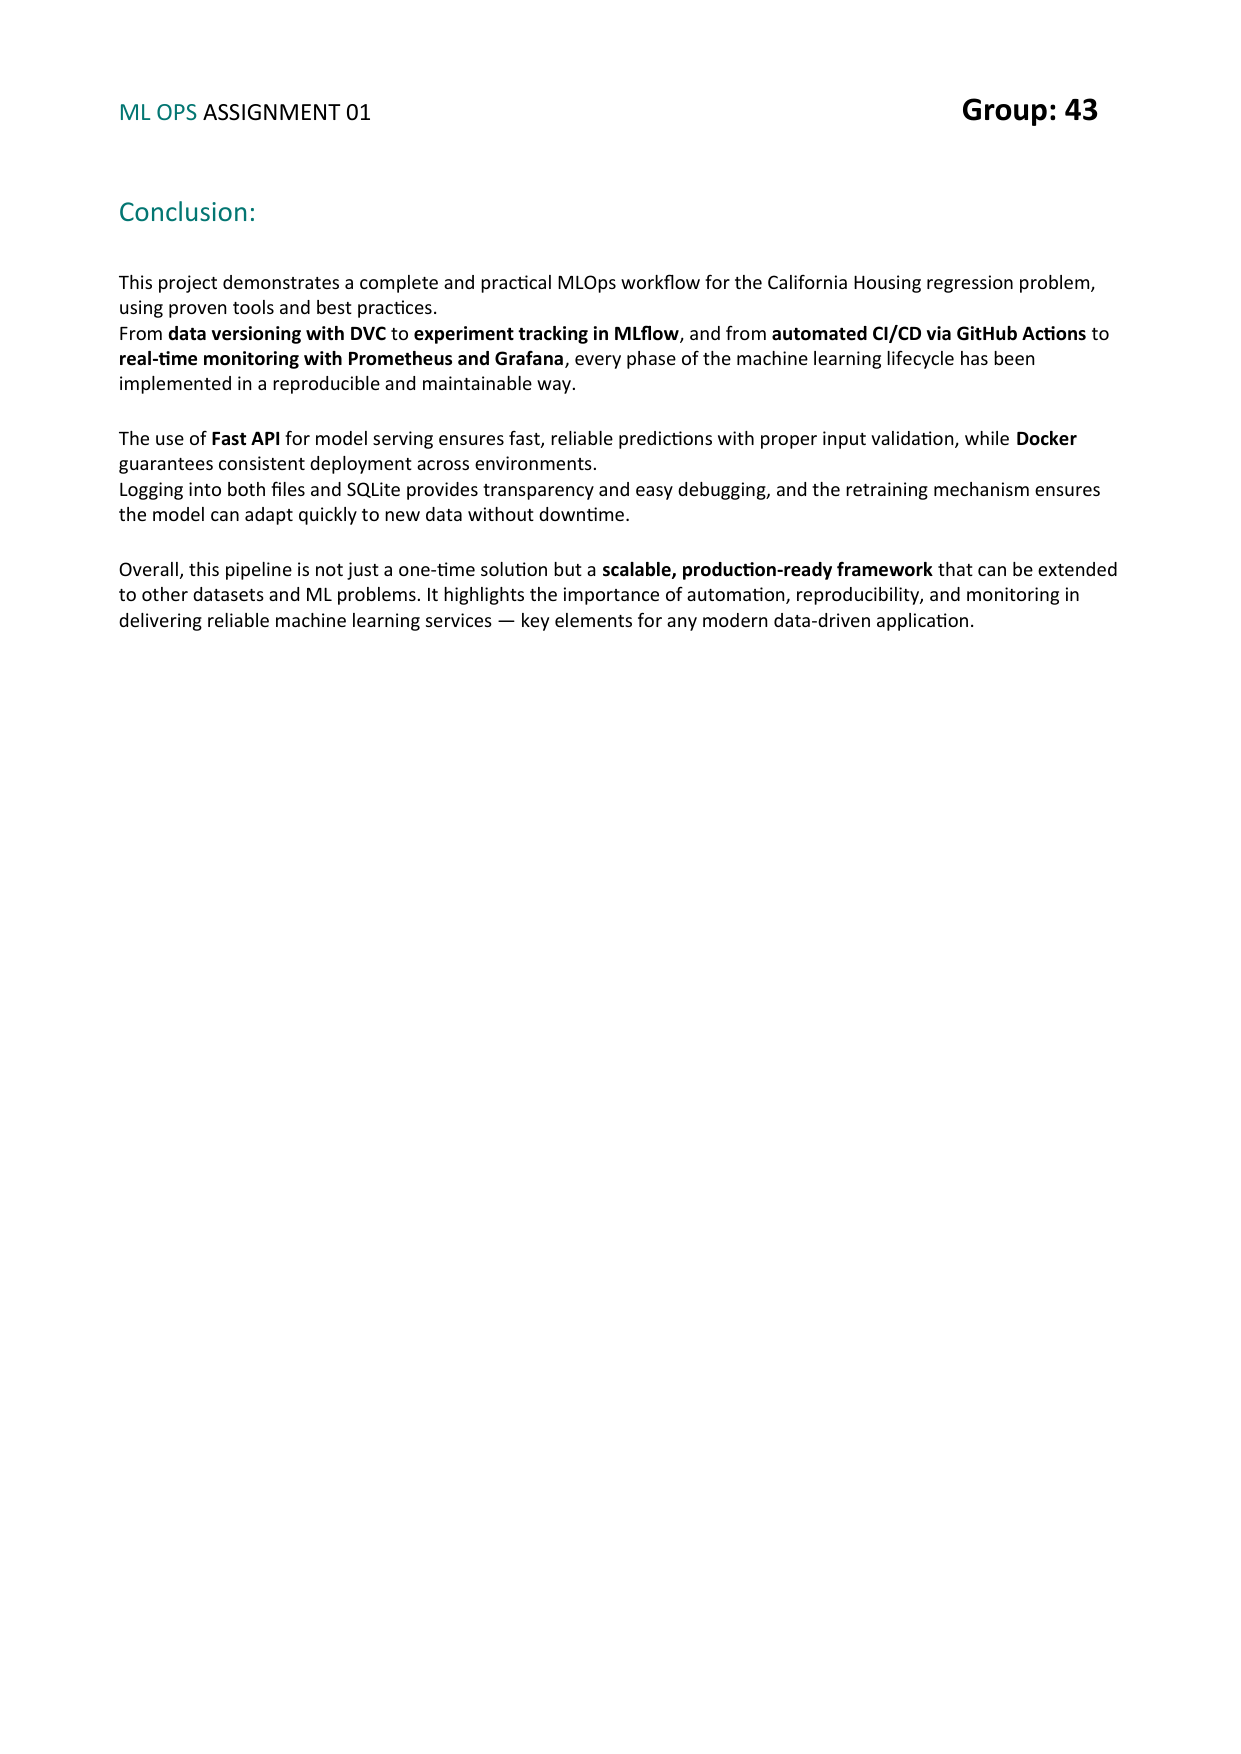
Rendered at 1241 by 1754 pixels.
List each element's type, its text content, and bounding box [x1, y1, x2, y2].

text Overall, this pipeline is not just a one-time solution but a scalable, production-ready framework that can be extended to other datasets and ML problems. It highlights the importance of automation, reproducibility, and monitoring in delivering reliable machine learning services — key elements for any modern data-driven application. [119, 556, 1121, 632]
subtitle Conclusion: [119, 194, 1121, 229]
text This project demonstrates a complete and practical MLOps workflow for the California Housing regression problem, using proven tools and best practices. From data versioning with DVC to experiment tracking in MLflow, and from automated CI/CD via GitHub Actions to real-time monitoring with Prometheus and Grafana, every phase of the machine learning lifecycle has been implemented in a reproducible and maintainable way. [119, 269, 1121, 396]
text The use of Fast API for model serving ensures fast, reliable predictions with proper input validation, while Docker guarantees consistent deployment across environments. Logging into both files and SQLite provides transparency and easy debugging, and the retraining mechanism ensures the model can adapt quickly to new data without downtime. [119, 425, 1121, 527]
